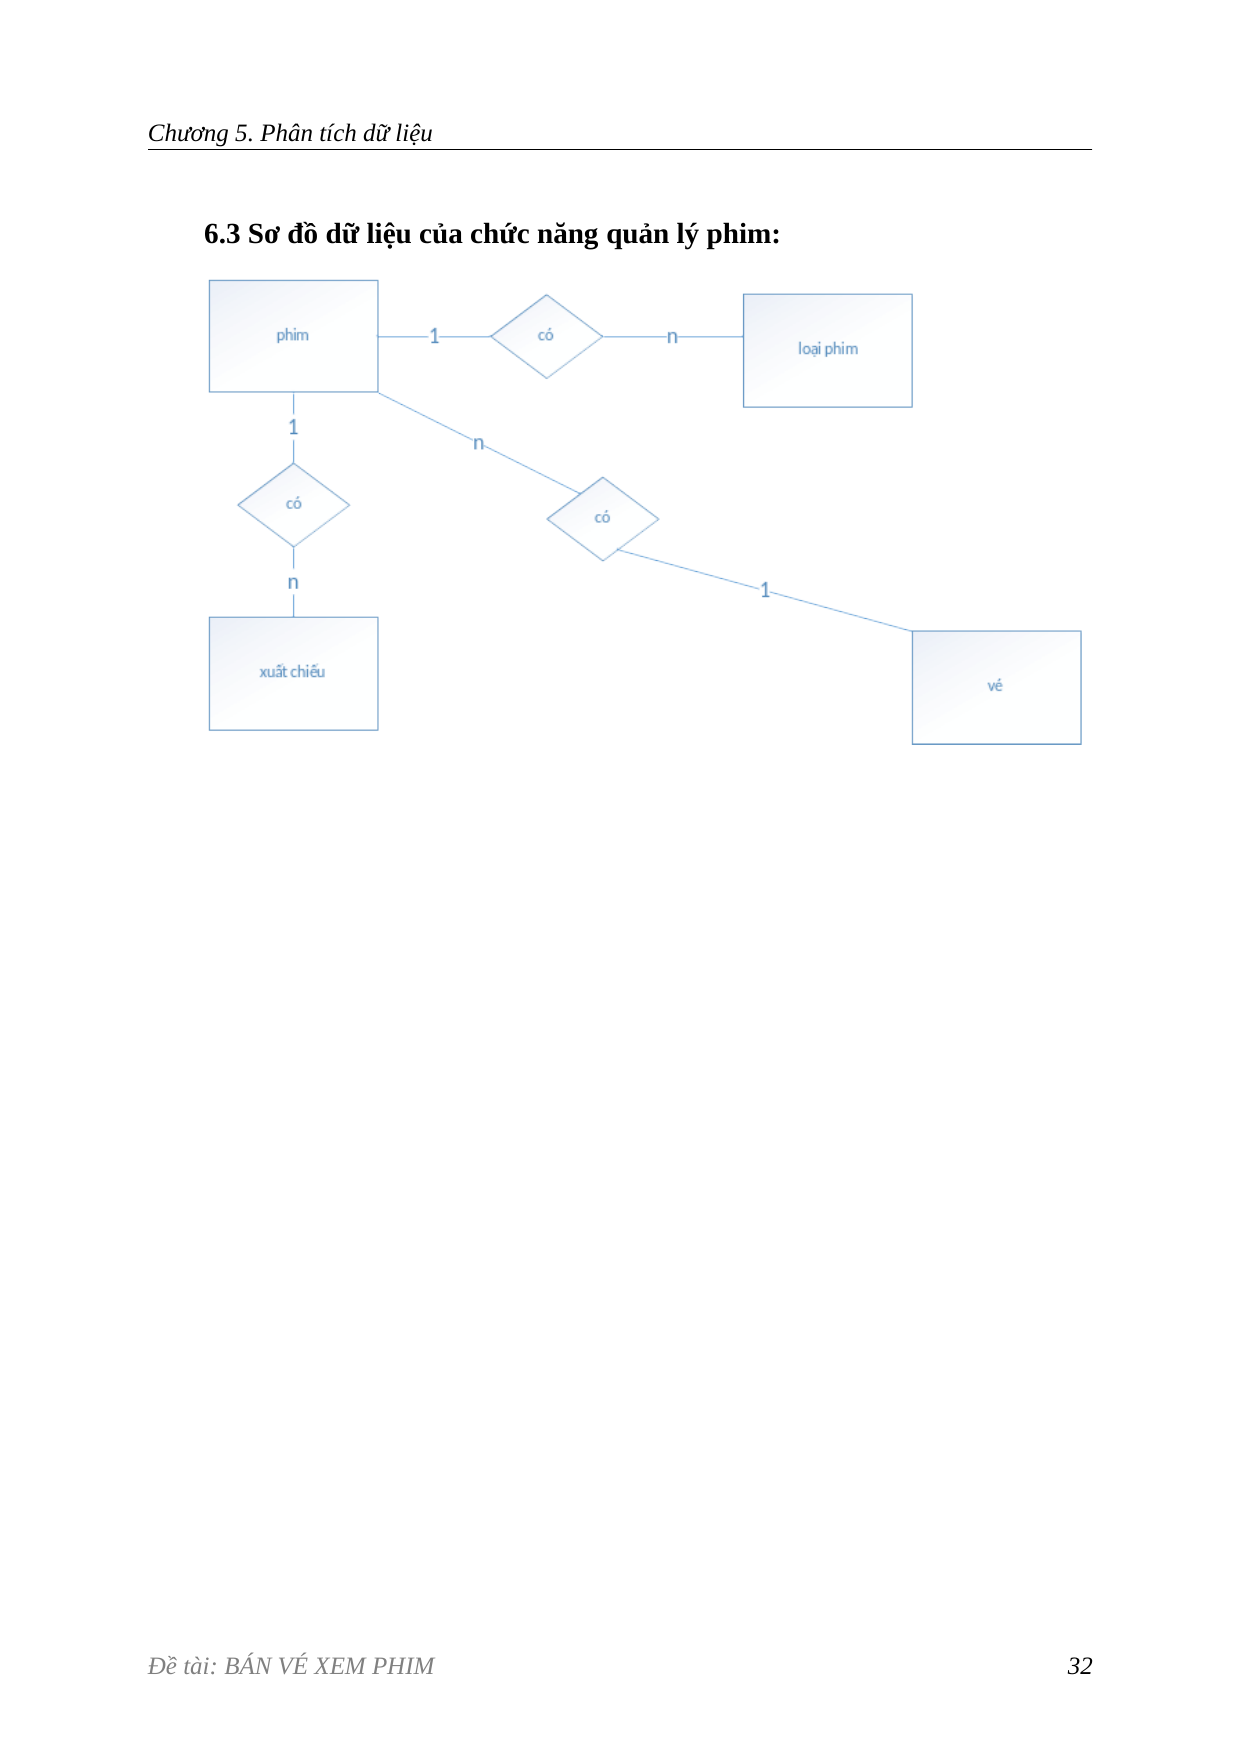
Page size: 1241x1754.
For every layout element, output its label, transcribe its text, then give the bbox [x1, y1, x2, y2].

subtitle 6.3 Sơ đồ dữ liệu của chức năng quản lý phim: [204, 207, 1092, 253]
